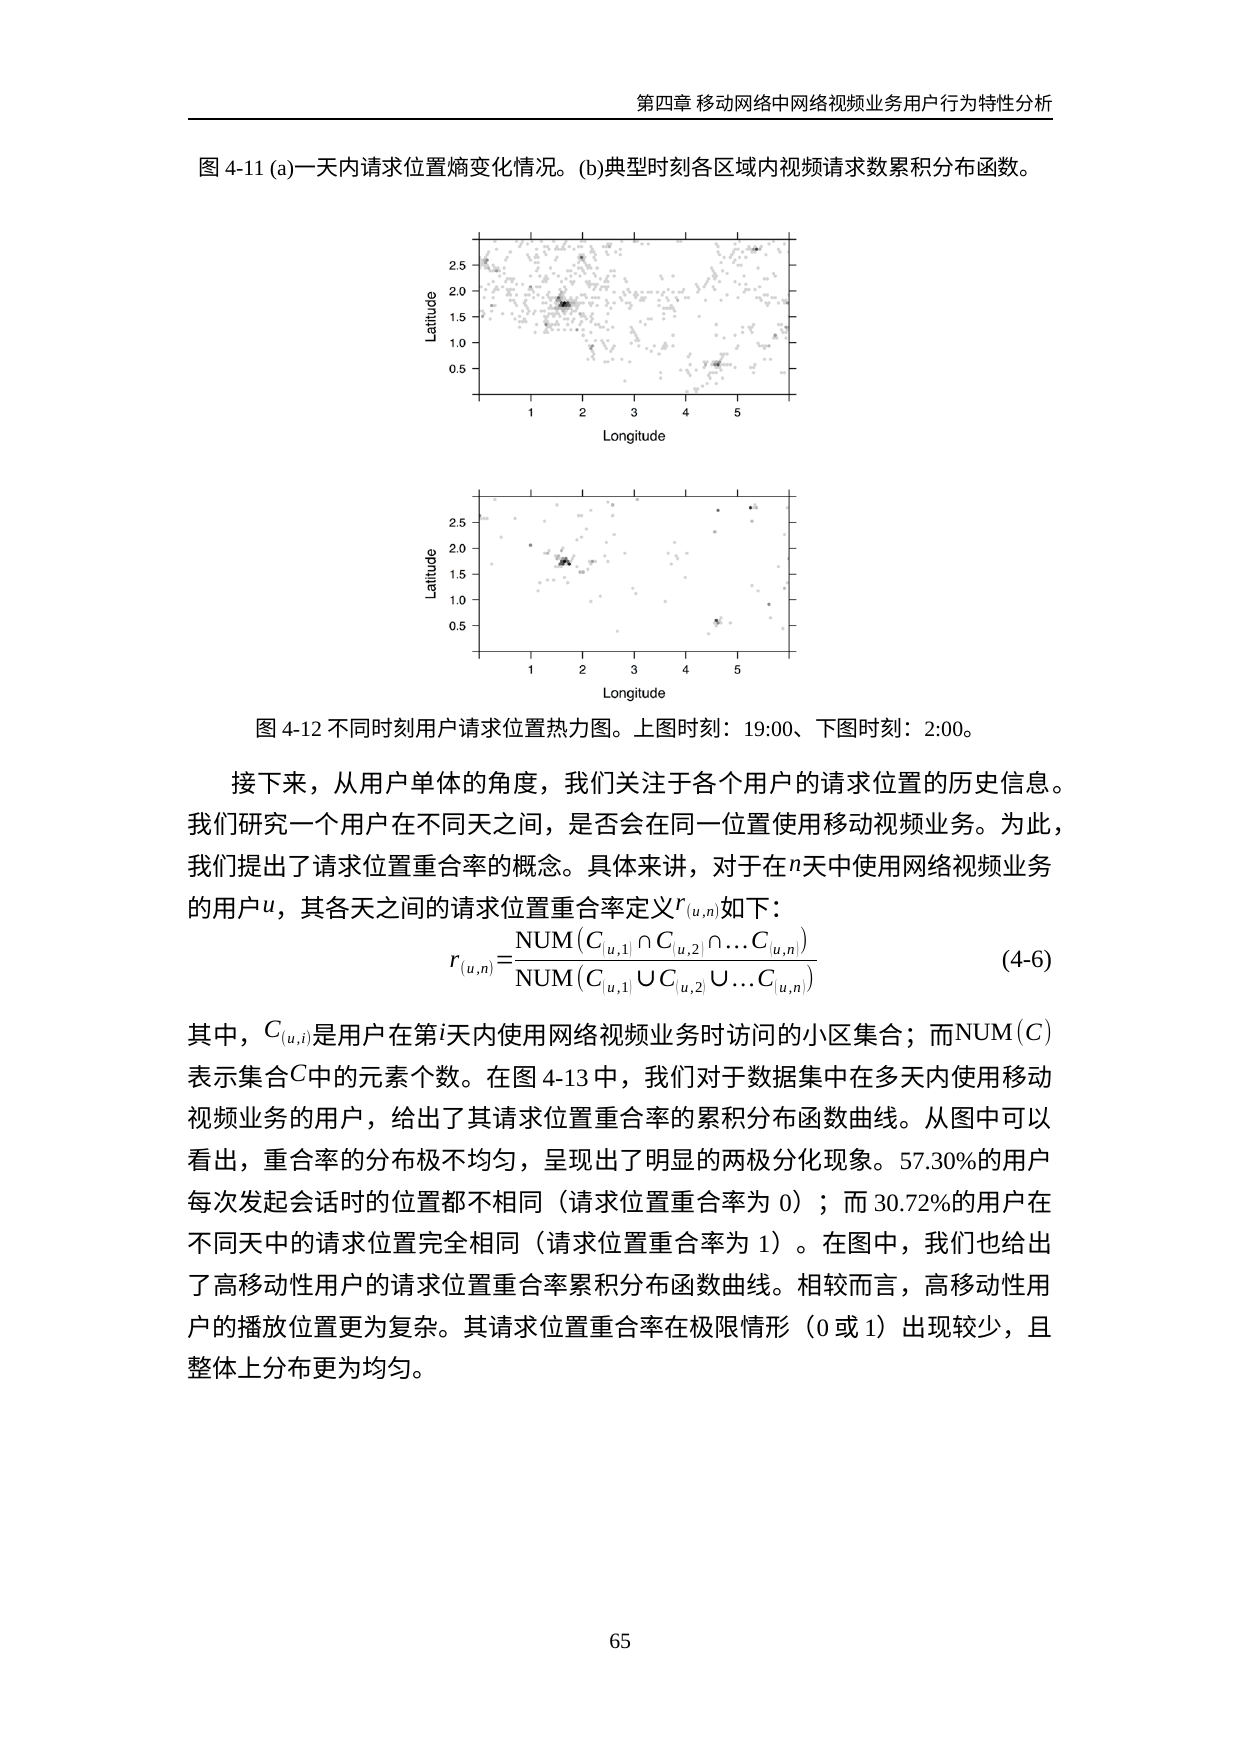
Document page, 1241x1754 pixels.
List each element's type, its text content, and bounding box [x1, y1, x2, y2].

text 图4-12 不同时刻用户请求位置热力图。上图时刻：19:00、下图时刻：2:00。 [187, 711, 1053, 743]
text 图4-11 (a)一天内请求位置熵变化情况。(b)典型时刻各区域内视频请求数累积分布函数。 [187, 150, 1053, 182]
text 其中，是用户在第天内使用网络视频业务时访问的小区集合；而表示集合中的元素个数。在图4-13中，我们对于数据集中在多天内使用移动视频业务的用户，给出了其请求位置重合率的累积分布函数曲线。从图中可以看出，重合率的分布极不均匀，呈现出了明显的两极分化现象。57.30%的用户每次发起会话时的位置都不相同（请求位置重合率为0）；而30.72%的用户在不同天中的请求位置完全相同（请求位置重合率为1）。在图中，我们也给出了高移动性用户的请求位置重合率累积分布函数曲线。相较而言，高移动性用户的播放位置更为复杂。其请求位置重合率在极限情形（0或1）出现较少，且整体上分布更为均匀。 [187, 1011, 1053, 1386]
text 接下来，从用户单体的角度，我们关注于各个用户的请求位置的历史信息。我们研究一个用户在不同天之间，是否会在同一位置使用移动视频业务。为此，我们提出了请求位置重合率的概念。具体来讲，对于在天中使用网络视频业务的用户，其各天之间的请求位置重合率定义如下： [187, 759, 1053, 925]
picture [406, 197, 835, 712]
